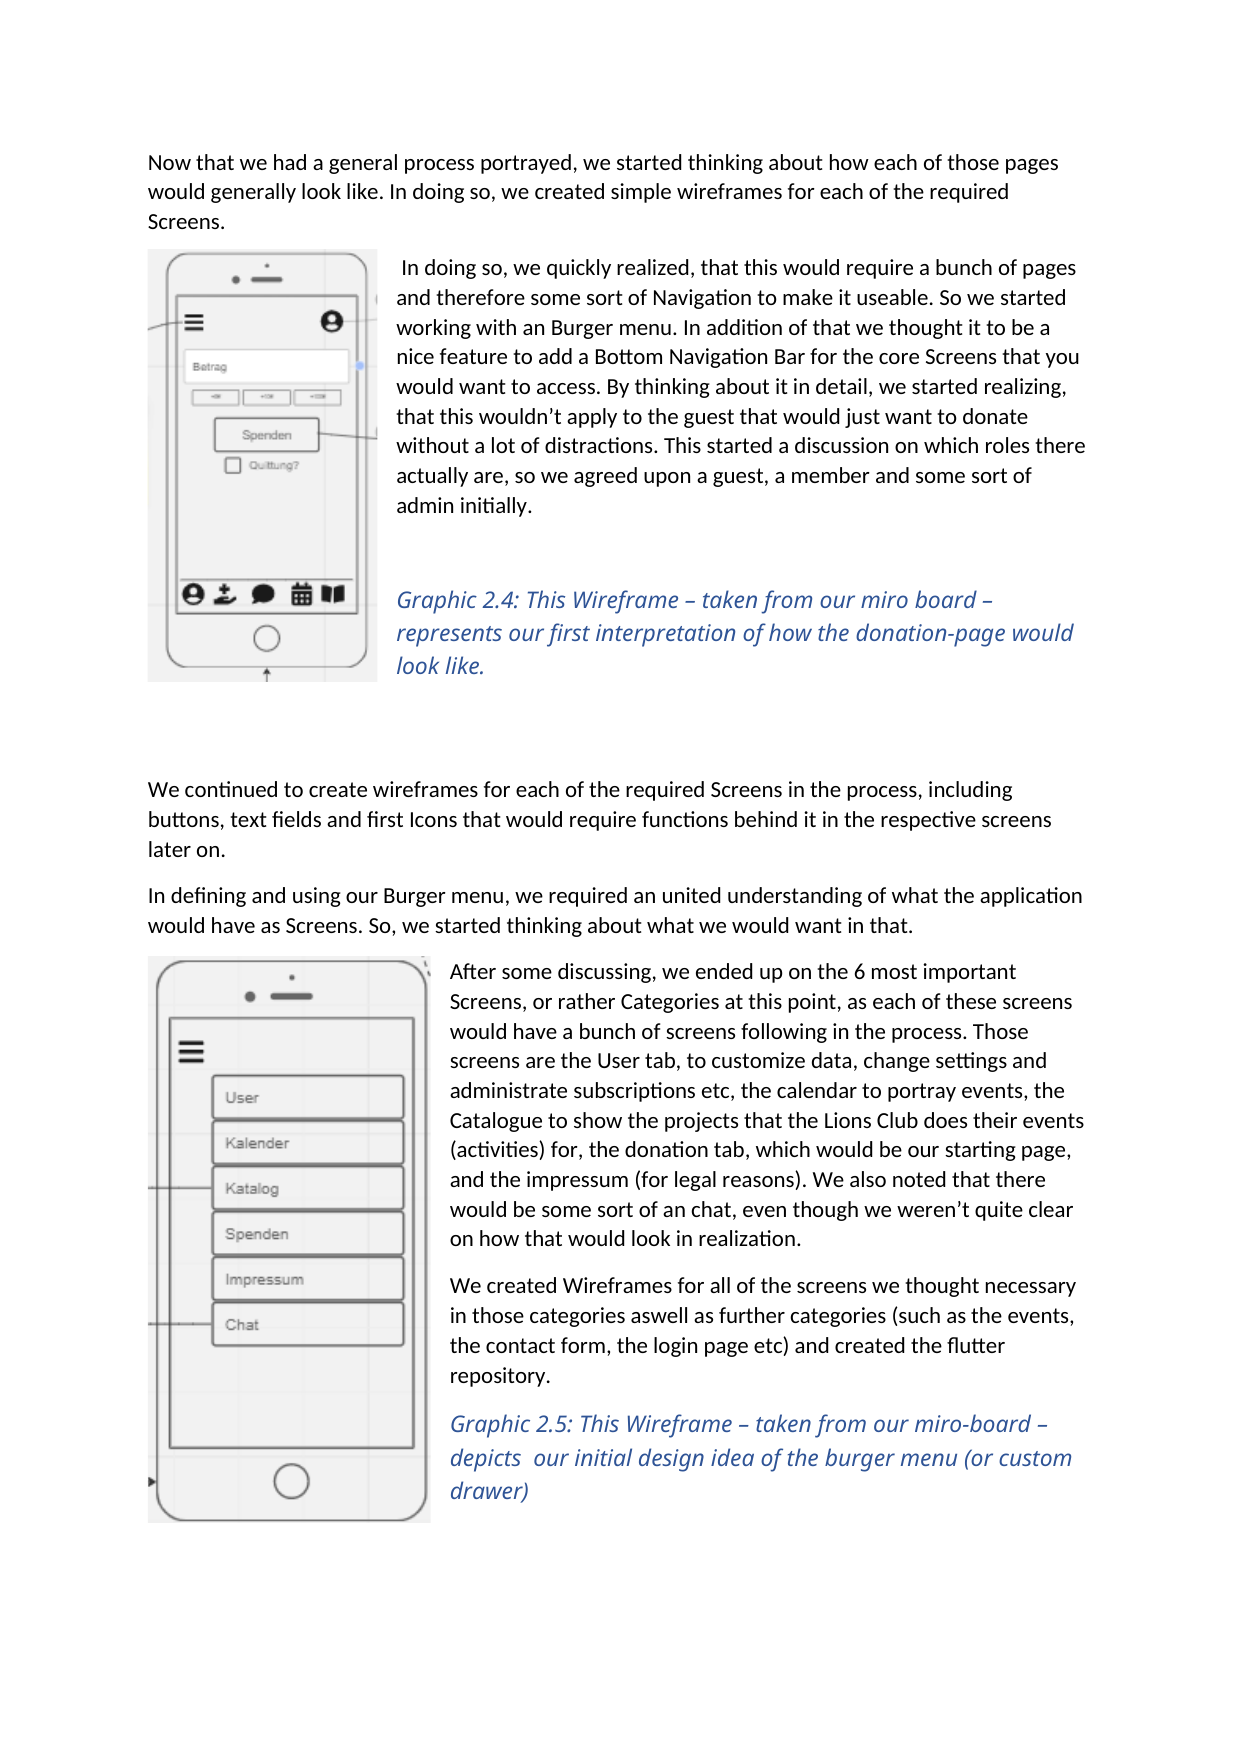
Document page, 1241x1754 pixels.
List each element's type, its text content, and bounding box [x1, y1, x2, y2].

text We created Wireframes for all of the screens we thought necessary in those categories aswell as further categories (such as the events, the contact form, the login page etc) and created the flutter repository. [431, 1271, 1093, 1389]
text In defining and using our Burger menu, we required an united understanding of what the application would have as Screens. So, we started thinking about what we would want in that. [148, 881, 1093, 939]
text After some discussing, we ended up on the 6 most important Screens, or rather Categories at this point, as each of these screens would have a bunch of screens following in the process. Those screens are the User tab, to customize data, change settings and administrate subscriptions etc, the calendar to portray events, the Catalogue to show the projects that the Lions Club does their events (activities) for, the donation tab, which would be our starting page, and the impressum (for legal reasons). We also noted that there would be some sort of an chat, even though we weren’t quite clear on how that would look in realization. [431, 957, 1093, 1253]
text Now that we had a general process portrayed, we started thinking about how each of those pages would generally look like. In doing so, we created simple wireframes for each of the required Screens. [148, 148, 1093, 235]
text In doing so, we quickly realized, that this would require a bunch of pages and therefore some sort of Navigation to make it useable. So we started working with an Burger menu. In addition of that we thought it to be a nice feature to add a Bottom Navigation Bar for the core Screens that you would want to access. By thinking about it in detail, we started realizing, that this wouldn’t apply to the guest that would just want to donate without a lot of distractions. This started a discussion on which roles there actually are, so we agreed upon a guest, a member and some sort of admin initially. [378, 253, 1093, 519]
subtitle Graphic 2.4: This Wireframe – taken from our miro board – represents our first interpretation of how the donation-page would look like. [378, 583, 1093, 681]
picture [147, 249, 378, 682]
picture [147, 956, 431, 1523]
subtitle Graphic 2.5: This Wireframe – taken from our miro-board – depicts our initial design idea of the burger menu (or custom drawer) [431, 1408, 1093, 1506]
text We continued to create wireframes for each of the required Screens in the process, including buttons, text fields and first Icons that would require functions behind it in the respective screens later on. [148, 776, 1093, 863]
